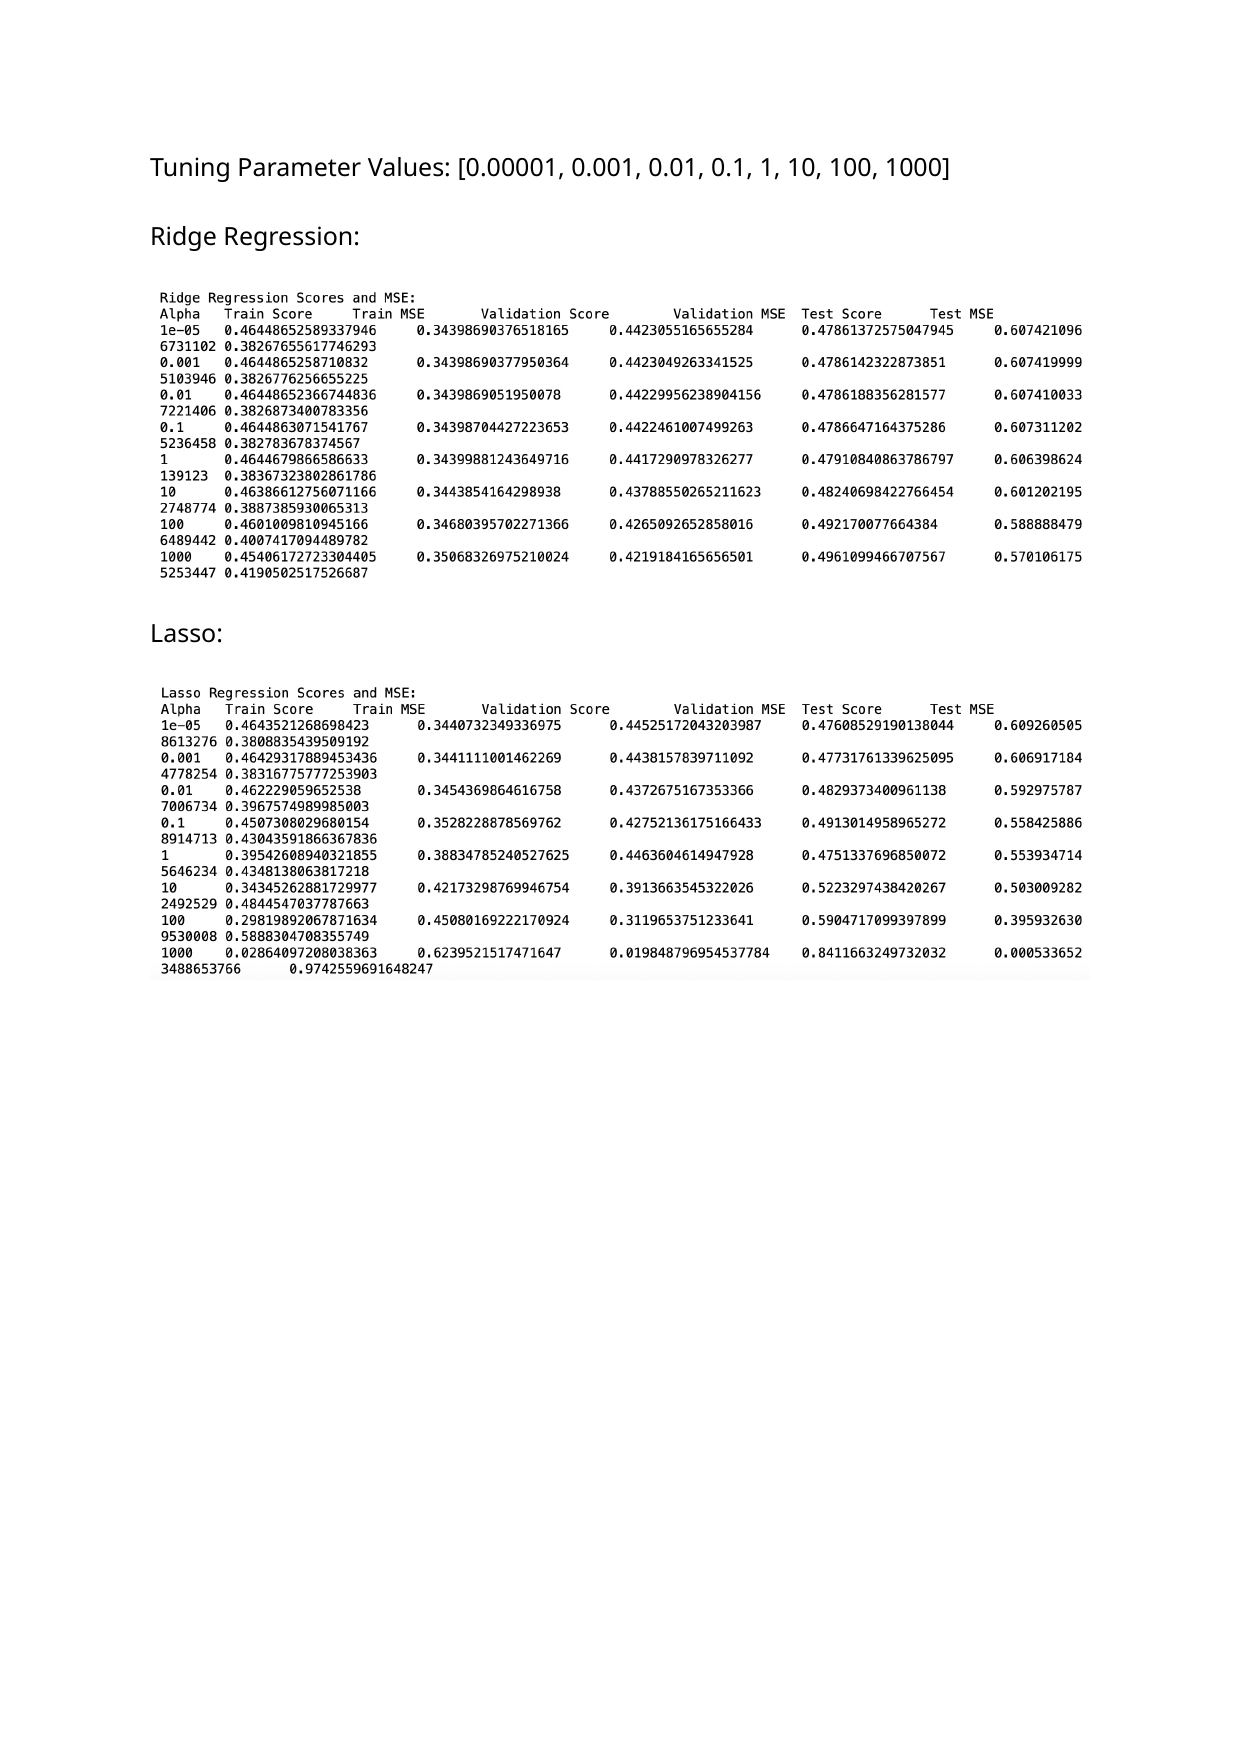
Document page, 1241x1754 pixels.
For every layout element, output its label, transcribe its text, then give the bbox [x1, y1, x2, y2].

text Ridge Regression: [150, 218, 1090, 252]
picture [150, 286, 1091, 582]
text Tuning Parameter Values: [0.00001, 0.001, 0.01, 0.1, 1, 10, 100, 1000] [150, 150, 1090, 184]
picture [150, 684, 1091, 980]
text Lasso: [150, 616, 1090, 650]
